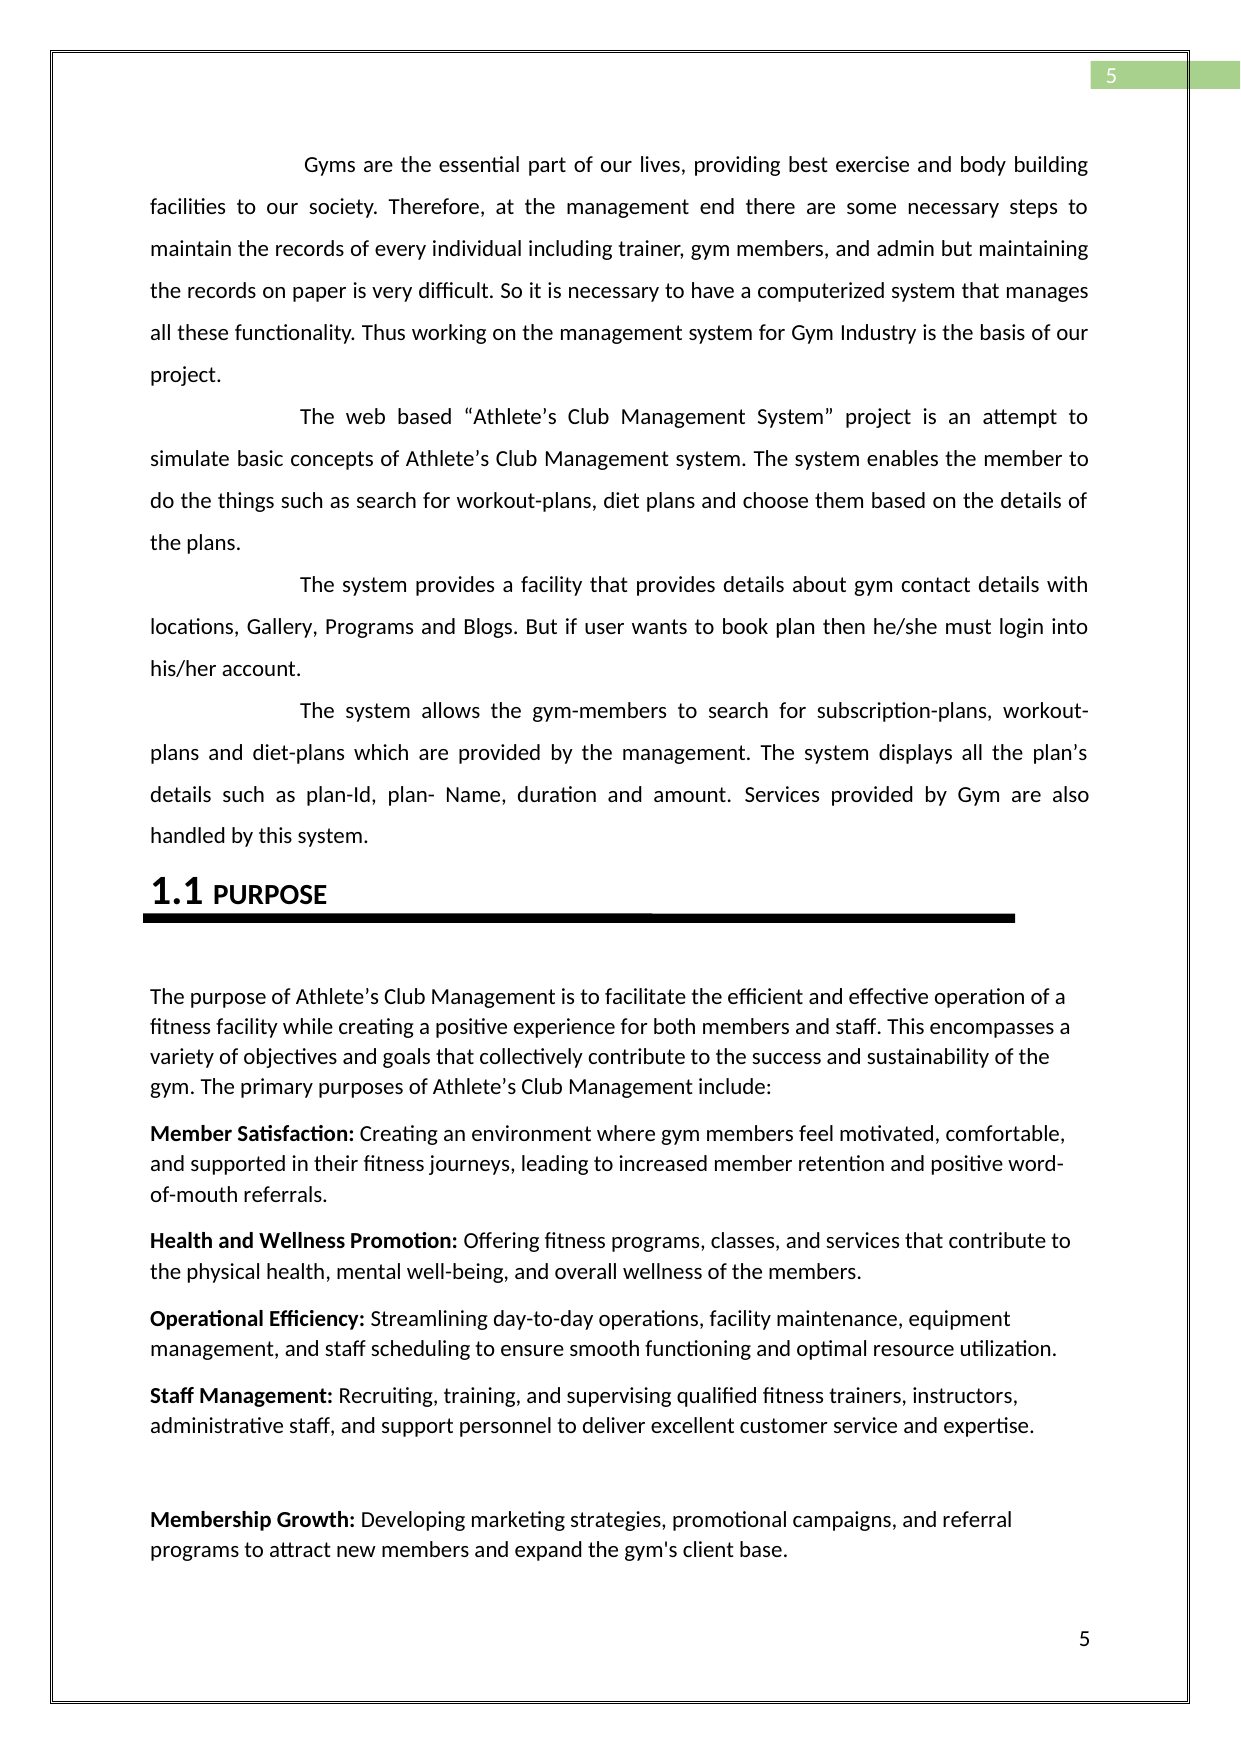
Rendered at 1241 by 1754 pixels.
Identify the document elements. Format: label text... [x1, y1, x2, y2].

text The system allows the gym-members to search for subscription-plans, workout-plans and diet-plans which are provided by the management. The system displays all the plan’s details such as plan-Id, plan- Name, duration and amount. Services provided by Gym are also handled by this system. [150, 696, 1090, 850]
text Gyms are the essential part of our lives, providing best exercise and body building facilities to our society. Therefore, at the management end there are some necessary steps to maintain the records of every individual including trainer, gym members, and admin but maintaining the records on paper is very difficult. So it is necessary to have a computerized system that manages all these functionality. Thus working on the management system for Gym Industry is the basis of our project. [150, 150, 1090, 388]
text Membership Growth: Developing marketing strategies, promotional campaigns, and referral programs to attract new members and expand the gym's client base. [150, 1505, 1090, 1563]
text The system provides a facility that provides details about gym contact details with locations, Gallery, Programs and Blogs. But if user wants to book plan then he/she must login into his/her account. [150, 570, 1090, 682]
text Staff Management: Recruiting, training, and supervising qualified fitness trainers, instructors, administrative staff, and support personnel to deliver excellent customer service and expertise. [150, 1381, 1090, 1439]
text Operational Efficiency: Streamlining day-to-day operations, facility maintenance, equipment management, and staff scheduling to ensure smooth functioning and optimal resource utilization. [150, 1304, 1090, 1362]
text Health and Wellness Promotion: Offering fitness programs, classes, and services that contribute to the physical health, mental well-being, and overall wellness of the members. [150, 1227, 1090, 1285]
text The web based “Athlete’s Club Management System” project is an attempt to simulate basic concepts of Athlete’s Club Management system. The system enables the member to do the things such as search for workout-plans, diet plans and choose them based on the details of the plans. [150, 402, 1090, 556]
text The purpose of Athlete’s Club Management is to facilitate the efficient and effective operation of a fitness facility while creating a positive experience for both members and staff. This encompasses a variety of objectives and goals that collectively contribute to the success and sustainability of the gym. The primary purposes of Athlete’s Club Management include: [150, 982, 1090, 1101]
text Member Satisfaction: Creating an environment where gym members feel motivated, comfortable, and supported in their fitness journeys, leading to increased member retention and positive word-of-mouth referrals. [150, 1119, 1090, 1208]
text 1.1 PURPOSE [150, 864, 1090, 914]
